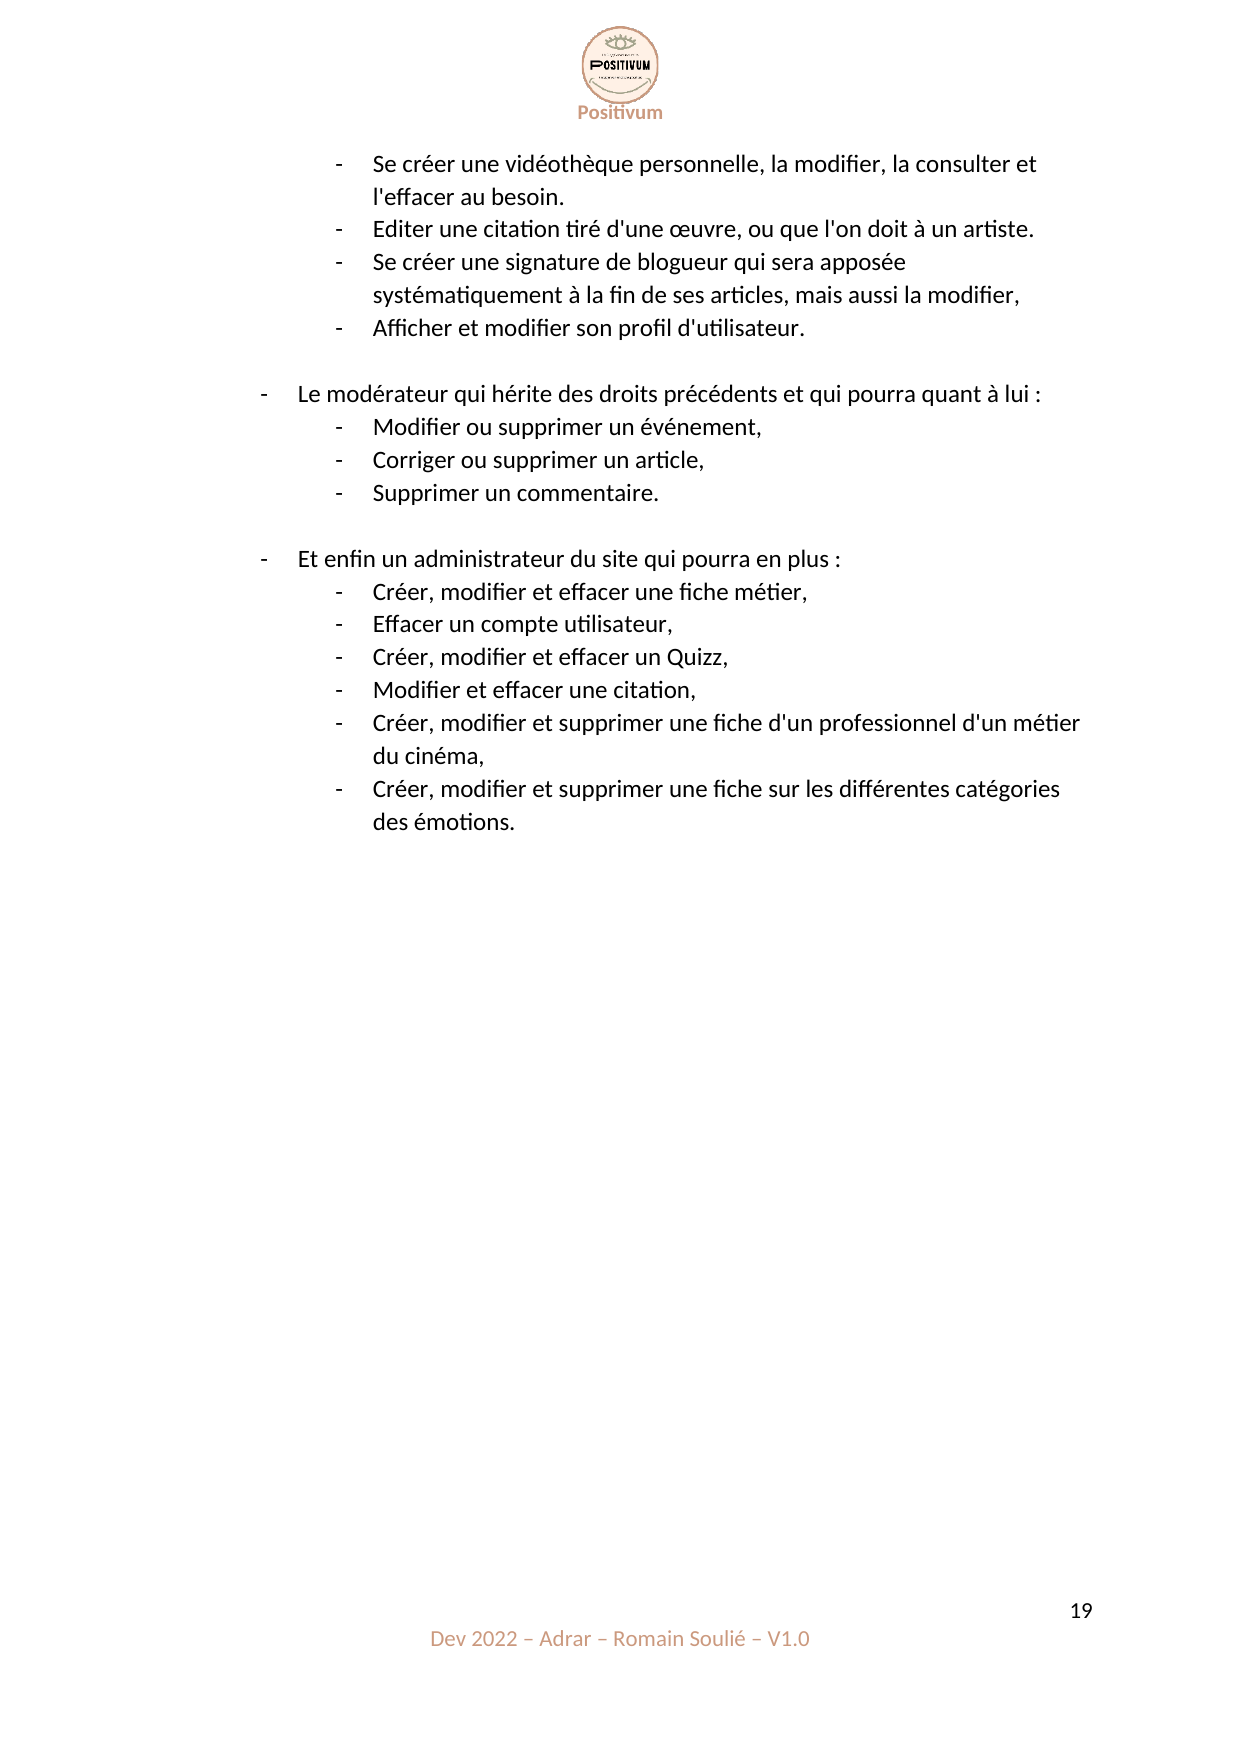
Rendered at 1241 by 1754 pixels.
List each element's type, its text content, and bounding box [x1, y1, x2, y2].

list Effacer un compte utilisateur, [335, 608, 1092, 639]
picture [581, 26, 659, 104]
list Se créer une signature de blogueur qui sera apposée systématiquement à la fin de ses articles, mais aussi la modifier, [335, 246, 1092, 310]
list Modifier ou supprimer un événement, [335, 411, 1092, 442]
list Corriger ou supprimer un article, [335, 444, 1092, 474]
list Afficher et modifier son profil d'utilisateur. [335, 312, 1092, 343]
list Créer, modifier et effacer une fiche métier, [335, 576, 1092, 606]
list Créer, modifier et supprimer une fiche sur les différentes catégories des émotions. [335, 773, 1092, 867]
list Créer, modifier et effacer un Quizz, [335, 641, 1092, 672]
list Supprimer un commentaire. [335, 477, 1092, 507]
list Se créer une vidéothèque personnelle, la modifier, la consulter et l'effacer au besoin. [335, 148, 1092, 211]
list Editer une citation tiré d'une œuvre, ou que l'on doit à un artiste. [335, 213, 1092, 244]
list Modifier et effacer une citation, [335, 674, 1092, 705]
list Et enfin un administrateur du site qui pourra en plus : [260, 543, 1092, 573]
list Le modérateur qui hérite des droits précédents et qui pourra quant à lui : [260, 378, 1092, 409]
list Créer, modifier et supprimer une fiche d'un professionnel d'un métier du cinéma, [335, 707, 1092, 771]
